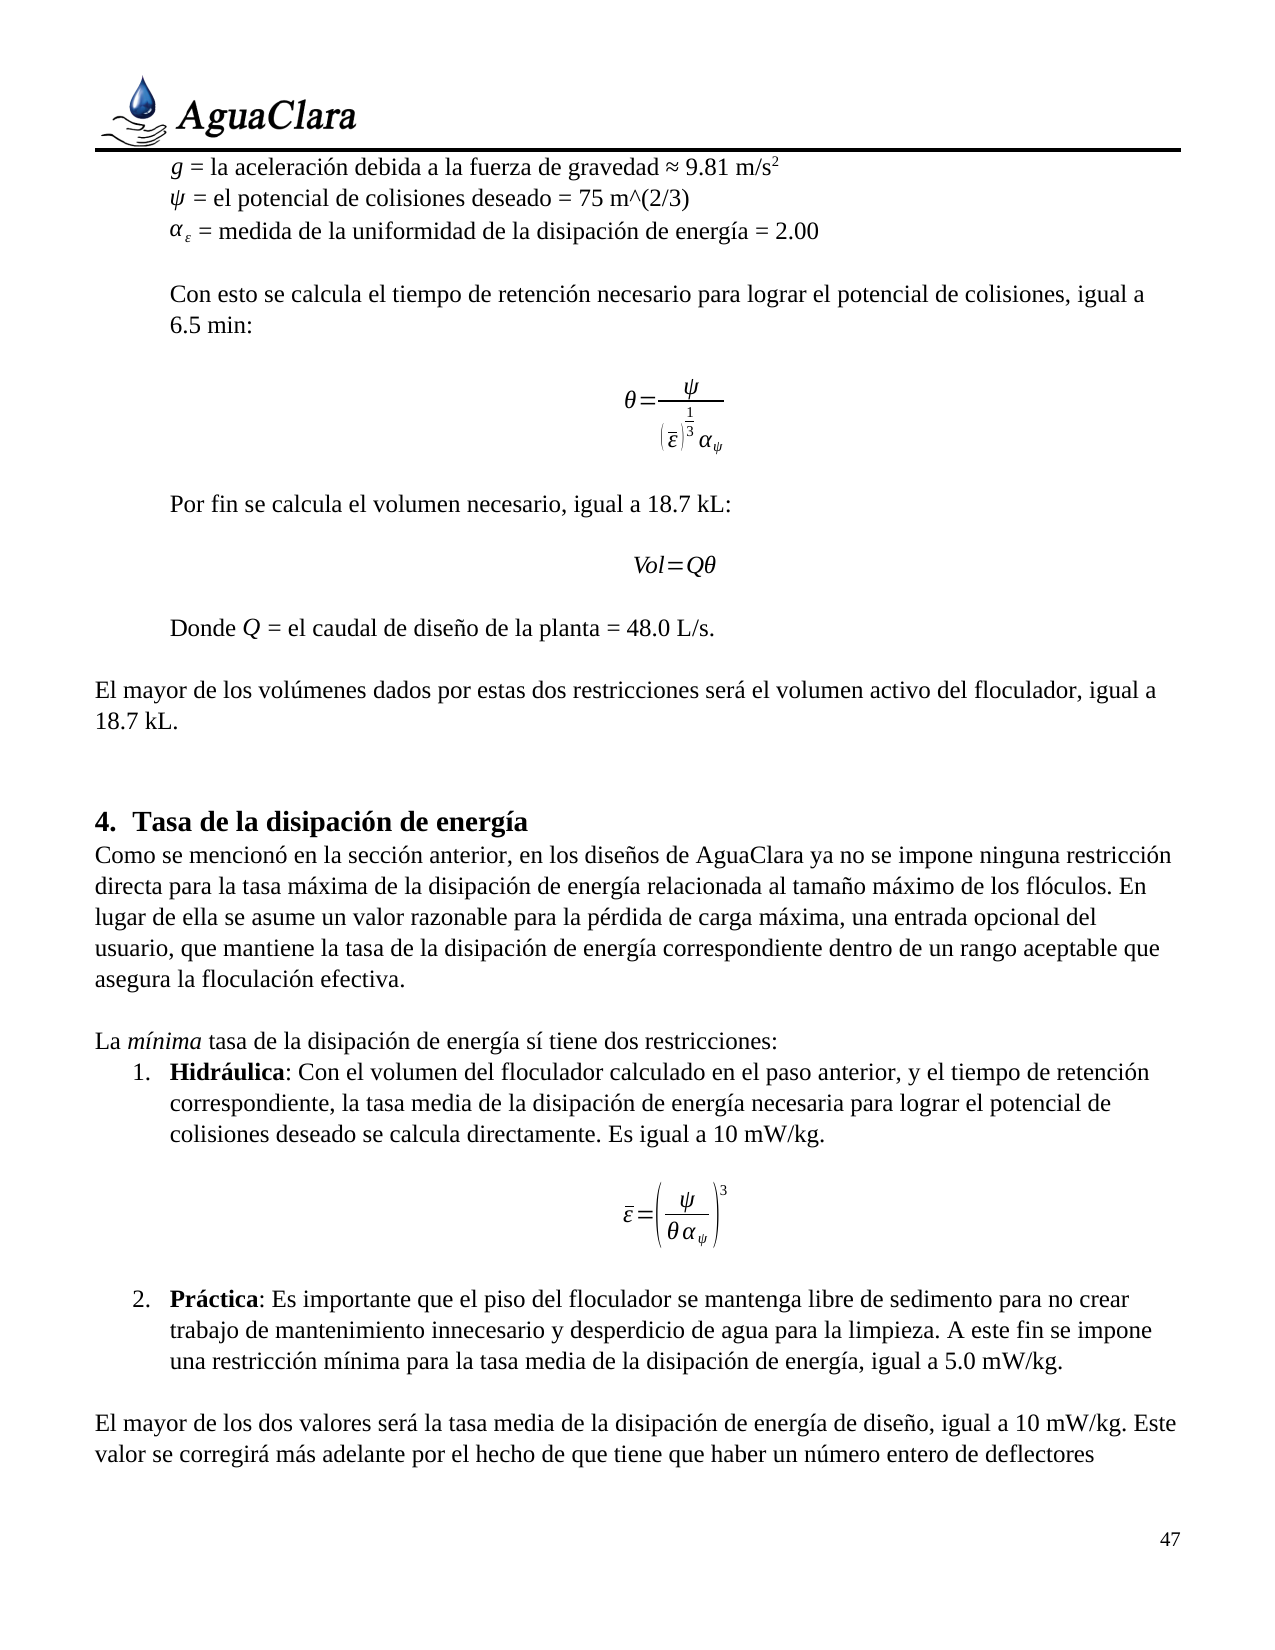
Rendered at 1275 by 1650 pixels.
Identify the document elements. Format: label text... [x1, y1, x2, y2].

text Como se mencionó en la sección anterior, en los diseños de AguaClara ya no se impone ninguna restricción directa para la tasa máxima de la disipación de energía relacionada al tamaño máximo de los flóculos. En lugar de ella se asume un valor razonable para la pérdida de carga máxima, una entrada opcional del usuario, que mantiene la tasa de la disipación de energía correspondiente dentro de un rango aceptable que asegura la floculación efectiva. [94, 840, 1181, 993]
list Por fin se calcula el volumen necesario, igual a 18.7 kL: [169, 489, 1181, 518]
list Hidráulica: Con el volumen del floculador calculado en el paso anterior, y el tiempo de retención correspondiente, la tasa media de la disipación de energía necesaria para lograr el potencial de colisiones deseado se calcula directamente. Es igual a 10 mW/kg. [132, 1057, 1181, 1148]
list = la aceleración debida a la fuerza de gravedad ≈ 9.81 m/s2 [169, 152, 1181, 181]
list = medida de la uniformidad de la disipación de energía = 2.00 [169, 214, 1181, 246]
list Donde = el caudal de diseño de la planta = 48.0 L/s. [169, 613, 1181, 642]
list Práctica: Es importante que el piso del floculador se mantenga libre de sedimento para no crear trabajo de mantenimiento innecesario y desperdicio de agua para la limpieza. A este fin se impone una restricción mínima para la tasa media de la disipación de energía, igual a 5.0 mW/kg. [132, 1284, 1181, 1375]
subtitle Tasa de la disipación de energía [94, 804, 1181, 837]
picture [94, 75, 373, 148]
text El mayor de los volúmenes dados por estas dos restricciones será el volumen activo del floculador, igual a 18.7 kL. [94, 675, 1181, 735]
text La mínima tasa de la disipación de energía sí tiene dos restricciones: [94, 1026, 1181, 1055]
list Con esto se calcula el tiempo de retención necesario para lograr el potencial de colisiones, igual a 6.5 min: [169, 279, 1181, 339]
list = el potencial de colisiones deseado = 75 m^(2/3) [169, 183, 1181, 212]
